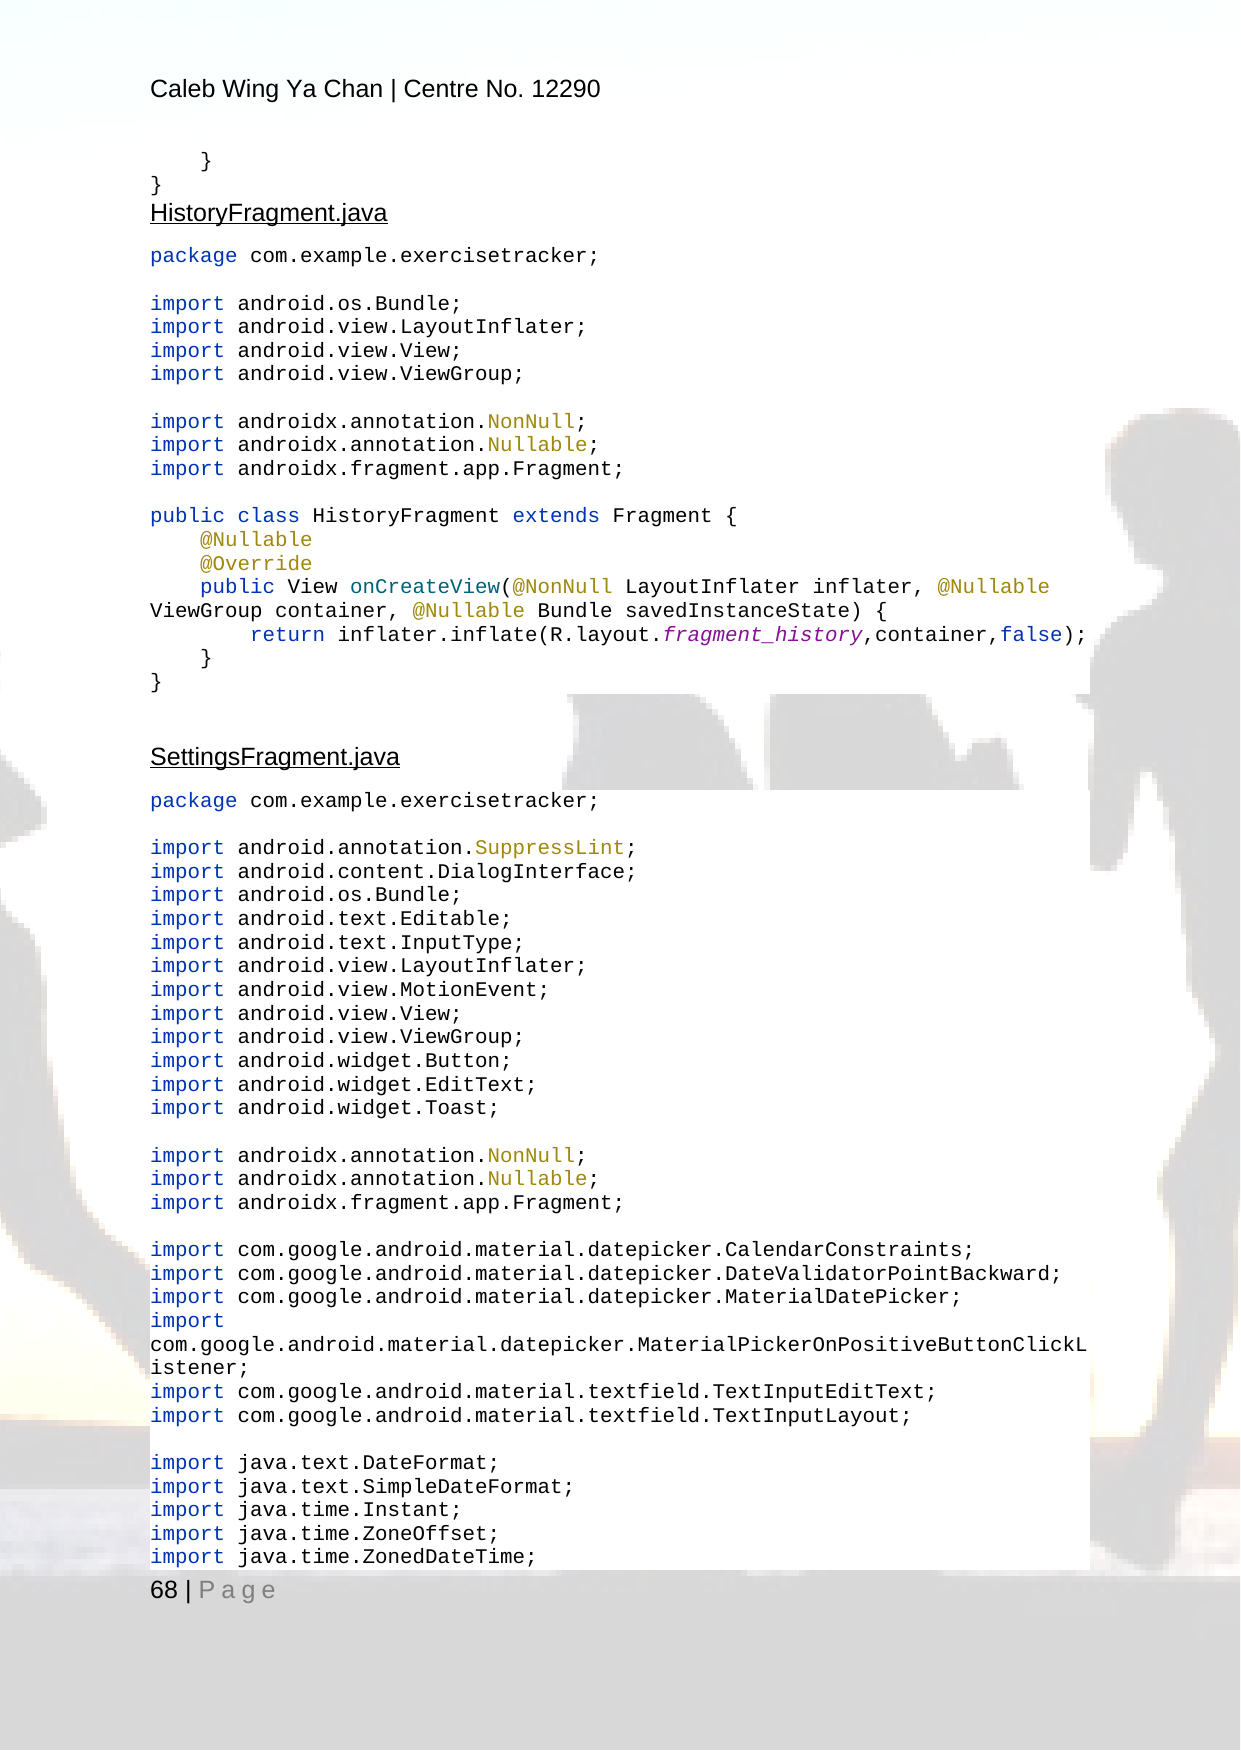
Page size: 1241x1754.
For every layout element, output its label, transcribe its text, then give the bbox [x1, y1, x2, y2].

text SettingsFragment.java [150, 742, 1090, 771]
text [150, 790, 1090, 1570]
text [150, 150, 1090, 197]
text package com.example.exercisetracker; import android.os.Bundle; import android.view.LayoutInflater; import android.view.View; import android.view.ViewGroup; import androidx.annotation.NonNull; import androidx.annotation.Nullable; import androidx.fragment.app.Fragment; public class HistoryFragment extends Fragment { @Nullable @Override public View onCreateView(@NonNull LayoutInflater inflater, @Nullable ViewGroup container, @Nullable Bundle savedInstanceState) { return inflater.inflate(R.layout.fragment_history,container,false); } } [150, 245, 1090, 694]
text HistoryFragment.java [150, 197, 1090, 226]
